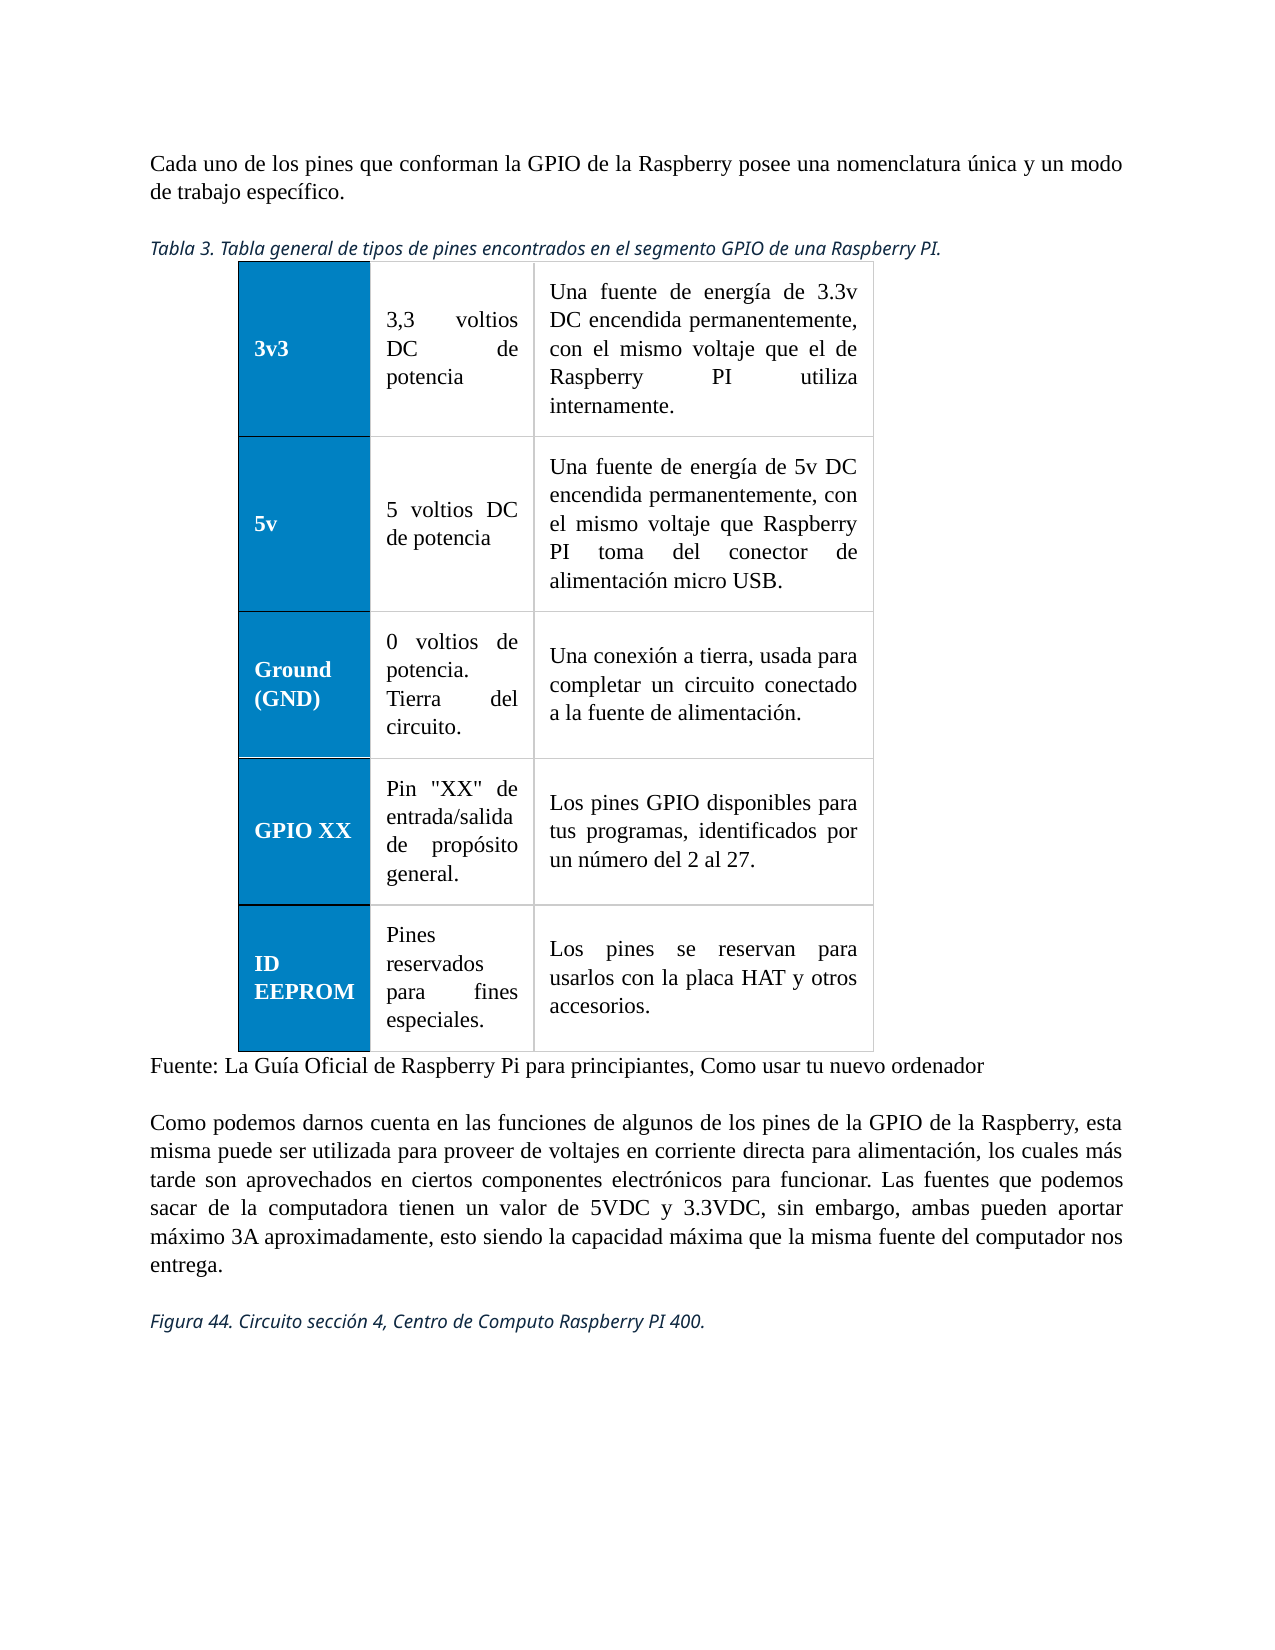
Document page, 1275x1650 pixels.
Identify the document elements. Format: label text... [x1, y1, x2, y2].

text Cada uno de los pines que conforman la GPIO de la Raspberry posee una nomenclatura única y un modo de trabajo específico. [150, 150, 1125, 205]
table_header 3v3 [239, 262, 370, 436]
table_cell Los pines GPIO disponibles para tus programas, identificados por un número del 2 al 27. [535, 759, 873, 904]
table_cell Ground (GND) [239, 612, 370, 757]
table_cell ID EEPROM [239, 906, 370, 1051]
table_cell GPIO XX [239, 759, 370, 904]
table_cell Una conexión a tierra, usada para completar un circuito conectado a la fuente de alimentación. [535, 612, 873, 757]
table_cell Pines reservados para fines especiales. [371, 906, 533, 1051]
text Tabla 3. Tabla general de tipos de pines encontrados en el segmento GPIO de una Raspberry PI. [150, 235, 1125, 261]
text Fuente: La Guía Oficial de Raspberry Pi para principiantes, Como usar tu nuevo ordenador [150, 1052, 1125, 1078]
table_cell 5v [239, 437, 370, 611]
table_cell 0 voltios de potencia. Tierra del circuito. [371, 612, 533, 757]
table_cell Los pines se reservan para usarlos con la placa HAT y otros accesorios. [535, 906, 873, 1051]
table_cell Una fuente de energía de 5v DC encendida permanentemente, con el mismo voltaje que Raspberry PI toma del conector de alimentación micro USB. [535, 437, 873, 611]
text Figura 44. Circuito sección 4, Centro de Computo Raspberry PI 400. [150, 1308, 1125, 1333]
table_cell Pin "XX" de entrada/salida de propósito general. [371, 759, 533, 904]
table_header 3,3 voltios DC de potencia [371, 262, 534, 436]
text Como podemos darnos cuenta en las funciones de algunos de los pines de la GPIO de la Raspberry, esta misma puede ser utilizada para proveer de voltajes en corriente directa para alimentación, los cuales más tarde son aprovechados en ciertos componentes electrónicos para funcionar. Las fuentes que podemos sacar de la computadora tienen un valor de 5VDC y 3.3VDC, sin embargo, ambas pueden aportar máximo 3A aproximadamente, esto siendo la capacidad máxima que la misma fuente del computador nos entrega. [150, 1109, 1125, 1277]
table_header Una fuente de energía de 3.3v DC encendida permanentemente, con el mismo voltaje que el de Raspberry PI utiliza internamente. [535, 262, 873, 436]
table_cell 5 voltios DC de potencia [371, 437, 533, 611]
